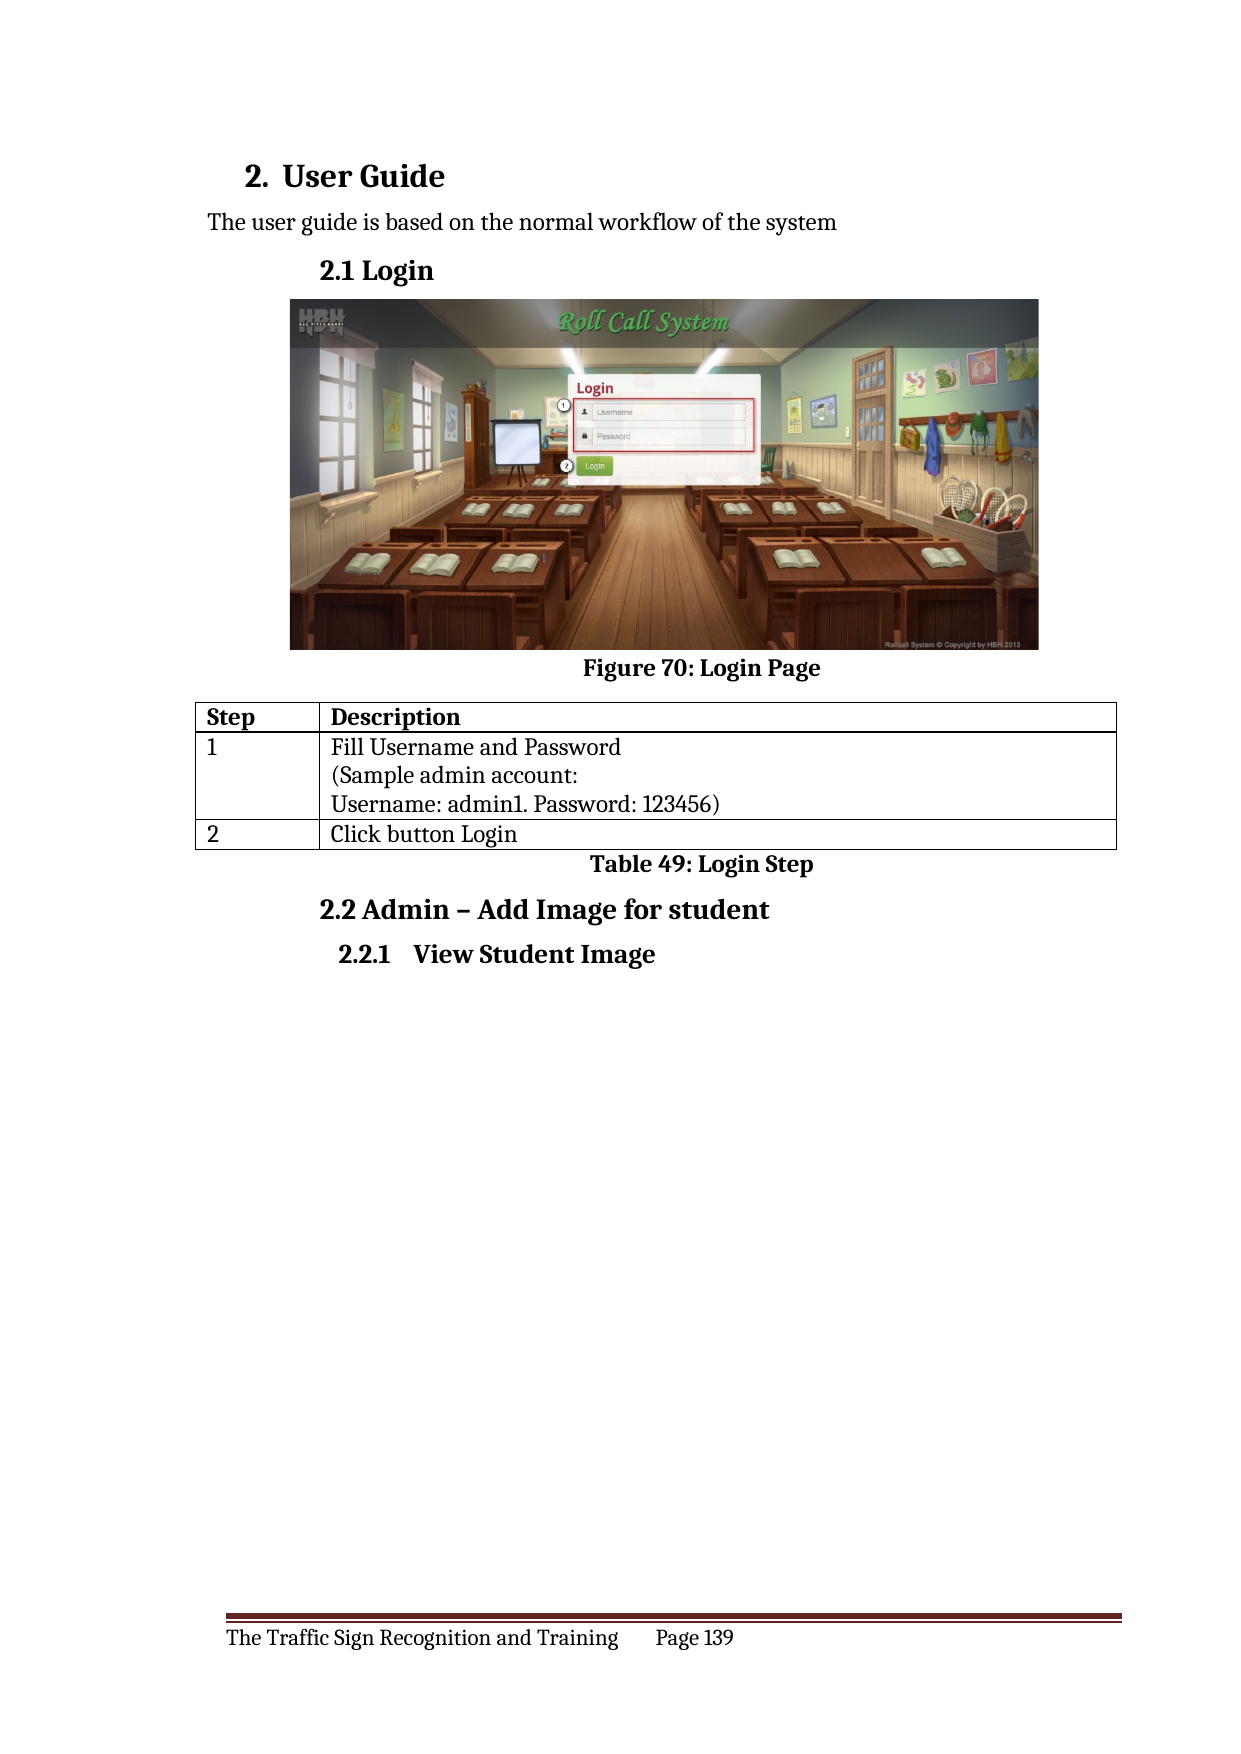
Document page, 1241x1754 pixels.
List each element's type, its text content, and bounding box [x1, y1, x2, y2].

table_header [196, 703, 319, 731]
list Figure 70: Login Page [282, 654, 1122, 683]
subtitle Login [319, 254, 1122, 287]
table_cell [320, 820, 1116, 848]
text The user guide is based on the normal workflow of the system [207, 208, 1122, 237]
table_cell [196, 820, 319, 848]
subtitle User Guide [244, 157, 1122, 196]
picture [289, 299, 1039, 650]
subtitle Admin – Add Image for student [319, 893, 1122, 927]
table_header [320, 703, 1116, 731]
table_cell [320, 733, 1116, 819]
subtitle View Student Image [338, 939, 1122, 970]
list Table 49: Login Step [282, 849, 1122, 878]
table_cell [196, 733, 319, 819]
